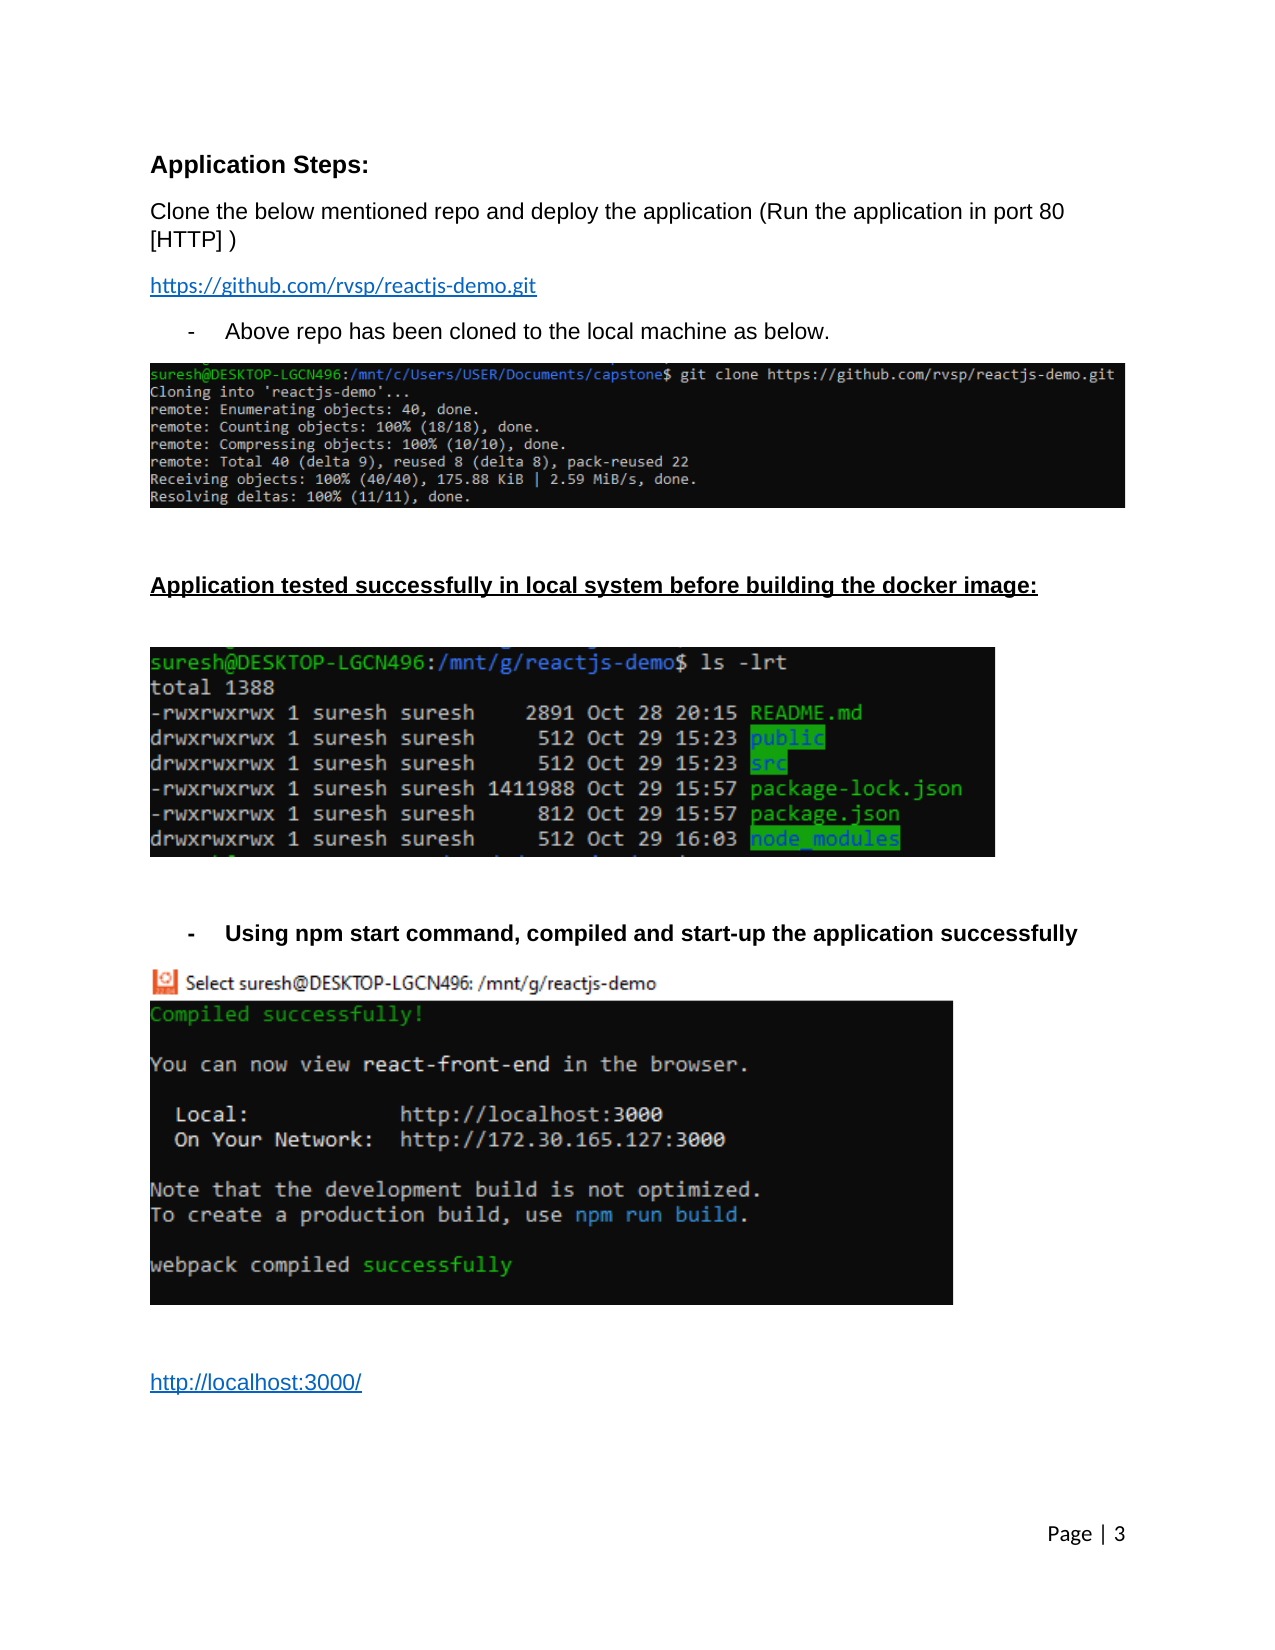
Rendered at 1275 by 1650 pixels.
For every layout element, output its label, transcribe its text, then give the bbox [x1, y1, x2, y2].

text Application tested successfully in local system before building the docker image: [150, 572, 1125, 628]
text https://github.com/rvsp/reactjs-demo.git [150, 271, 1125, 299]
list Above repo has been cloned to the local machine as below. [187, 318, 1125, 344]
picture [150, 363, 1125, 508]
list Using npm start command, compiled and start-up the application successfully [187, 920, 1125, 947]
picture [150, 647, 996, 857]
text http://localhost:3000/ [150, 1368, 1125, 1395]
picture [150, 965, 954, 1305]
text Clone the below mentioned repo and deploy the application (Run the application in port 80 [HTTP] ) [150, 198, 1125, 252]
text Application Steps: [150, 150, 1125, 179]
